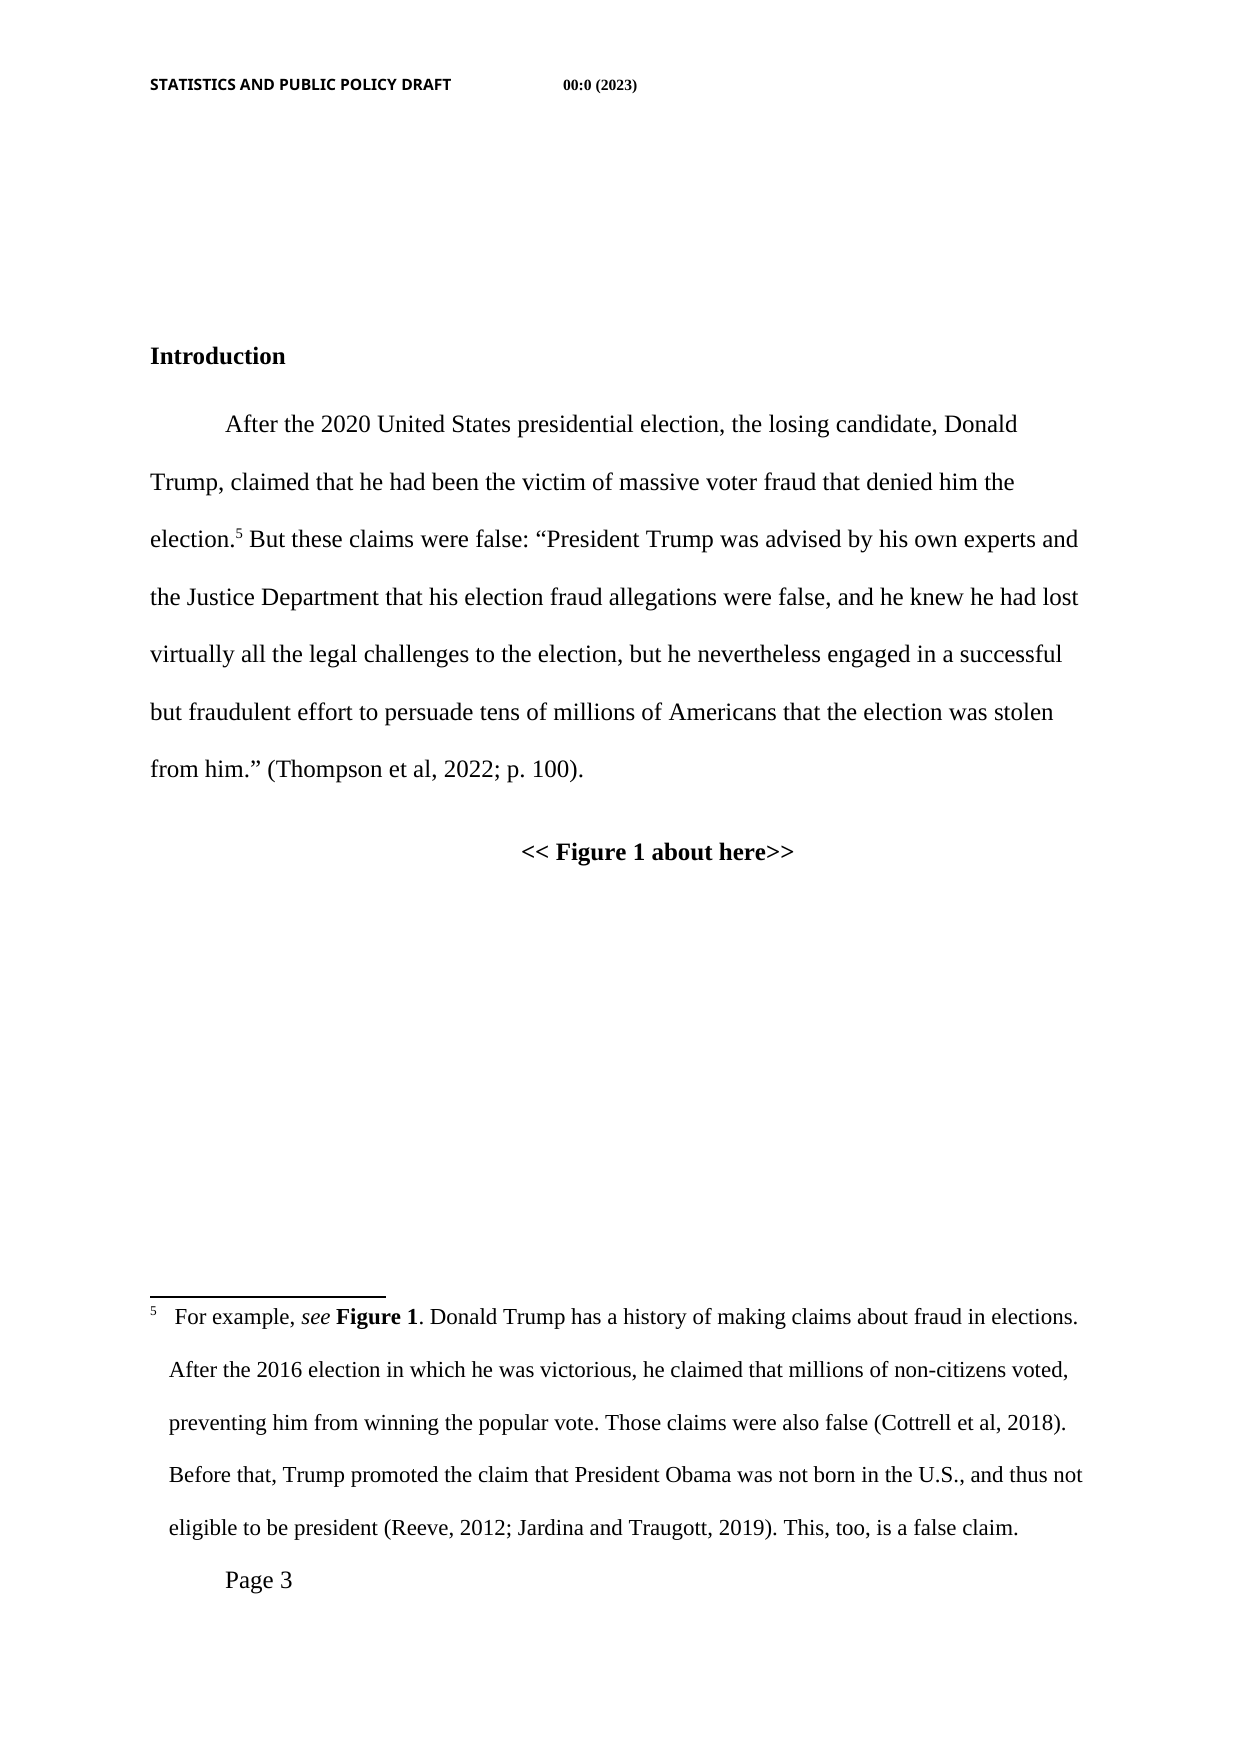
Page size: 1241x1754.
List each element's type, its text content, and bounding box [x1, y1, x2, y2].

subtitle Introduction [150, 341, 1032, 370]
text After the 2020 United States presidential election, the losing candidate, Donald Trump, claimed that he had been the victim of massive voter fraud that denied him the election. But these claims were false: “President Trump was advised by his own experts and the Justice Department that his election fraud allegations were false, and he knew he had lost virtually all the legal challenges to the election, but he nevertheless engaged in a successful but fraudulent effort to persuade tens of millions of Americans that the election was stolen from him.” (Thompson et al, 2022; p. 100). [150, 409, 1090, 783]
text << Figure 1 about here>> [150, 837, 1090, 866]
